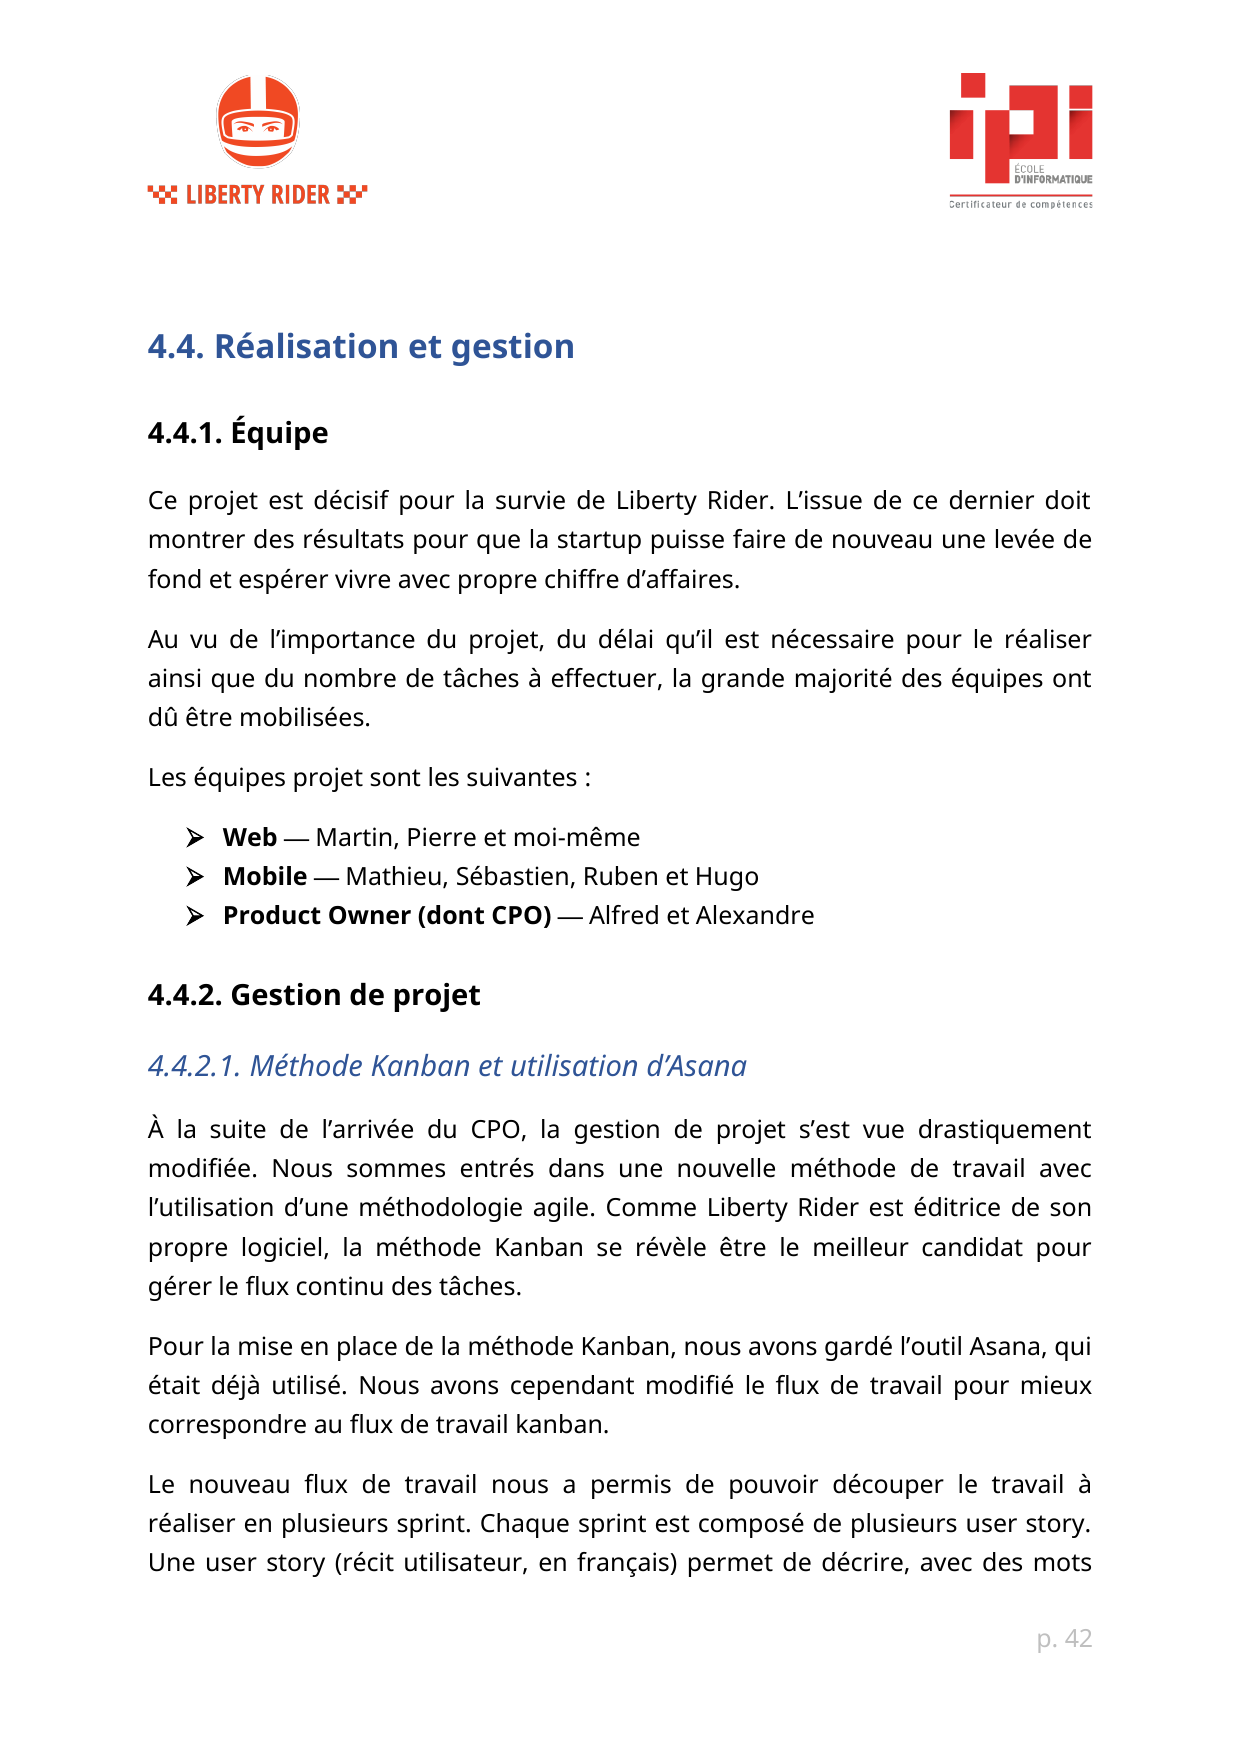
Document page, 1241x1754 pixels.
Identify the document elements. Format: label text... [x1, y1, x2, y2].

subtitle Équipe [148, 412, 1093, 452]
text À la suite de l’arrivée du CPO, la gestion de projet s’est vue drastiquement modifiée. Nous sommes entrés dans une nouvelle méthode de travail avec l’utilisation d’une méthodologie agile. Comme Liberty Rider est éditrice de son propre logiciel, la méthode Kanban se révèle être le meilleur candidat pour gérer le flux continu des tâches. [148, 1112, 1093, 1302]
picture [949, 73, 1093, 209]
text Au vu de l’importance du projet, du délai qu’il est nécessaire pour le réaliser ainsi que du nombre de tâches à effectuer, la grande majorité des équipes ont dû être mobilisées. [148, 621, 1093, 734]
text Ce projet est décisif pour la survie de Liberty Rider. L’issue de ce dernier doit montrer des résultats pour que la startup puisse faire de nouveau une levée de fond et espérer vivre avec propre chiffre d’affaires. [148, 483, 1093, 595]
list Mobile ― Mathieu, Sébastien, Ruben et Hugo [185, 859, 1093, 893]
picture [147, 75, 368, 209]
list Web ― Martin, Pierre et moi-même [185, 820, 1093, 854]
subtitle Réalisation et gestion [148, 323, 1093, 368]
list Product Owner (dont CPO) ― Alfred et Alexandre [185, 898, 1093, 932]
subtitle Méthode Kanban et utilisation d’Asana [148, 1045, 1093, 1085]
text Pour la mise en place de la méthode Kanban, nous avons gardé l’outil Asana, qui était déjà utilisé. Nous avons cependant modifié le flux de travail pour mieux correspondre au flux de travail kanban. [148, 1328, 1093, 1441]
subtitle Gestion de projet [148, 975, 1093, 1014]
text Les équipes projet sont les suivantes : [148, 760, 1093, 794]
